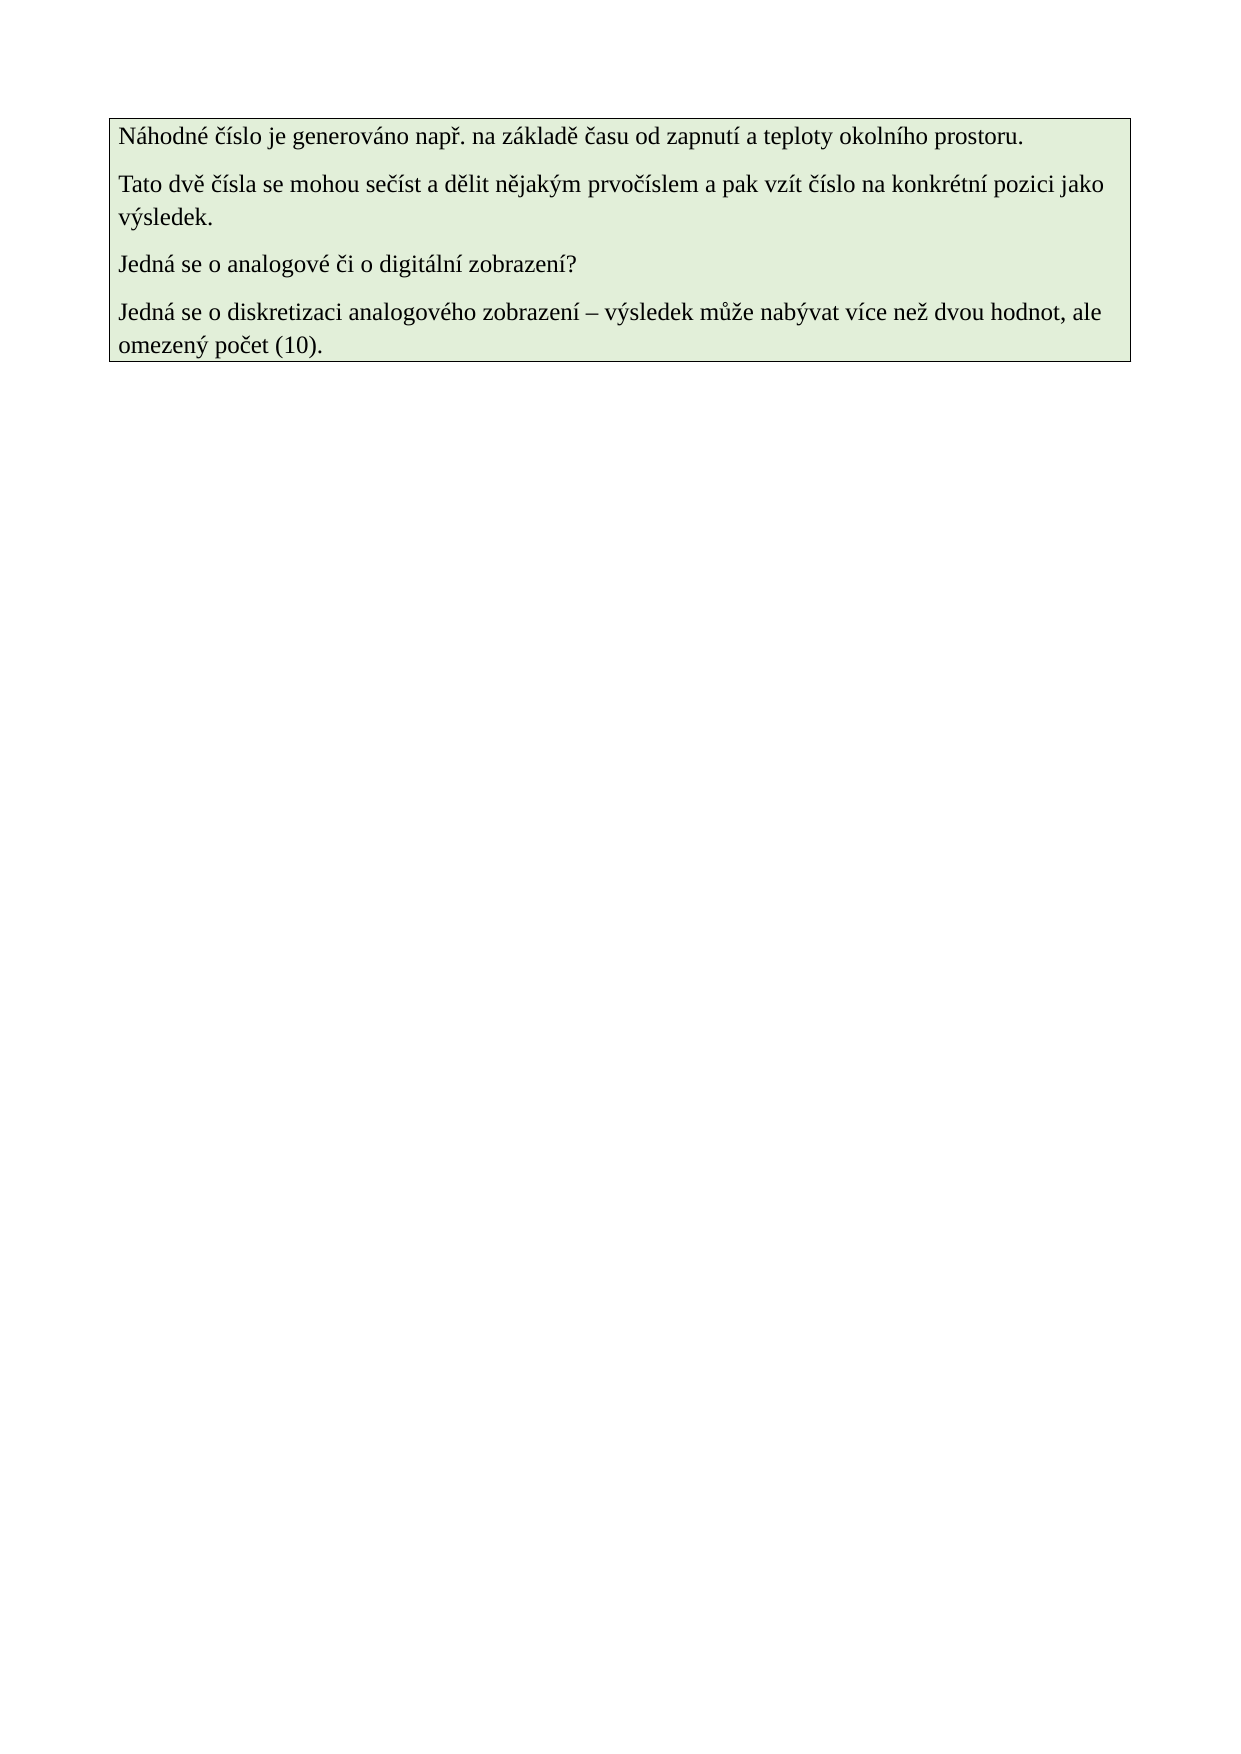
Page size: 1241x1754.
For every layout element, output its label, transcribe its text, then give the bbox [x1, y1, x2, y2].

text Náhodné číslo je generováno např. na základě času od zapnutí a teploty okolního prostoru. [110, 119, 1130, 150]
text Jedná se o analogové či o digitální zobrazení? [110, 246, 1130, 278]
text Tato dvě čísla se mohou sečíst a dělit nějakým prvočíslem a pak vzít číslo na konkrétní pozici jako výsledek. [110, 166, 1130, 231]
text Jedná se o diskretizaci analogového zobrazení – výsledek může nabývat více než dvou hodnot, ale omezený počet (10). [110, 294, 1130, 361]
